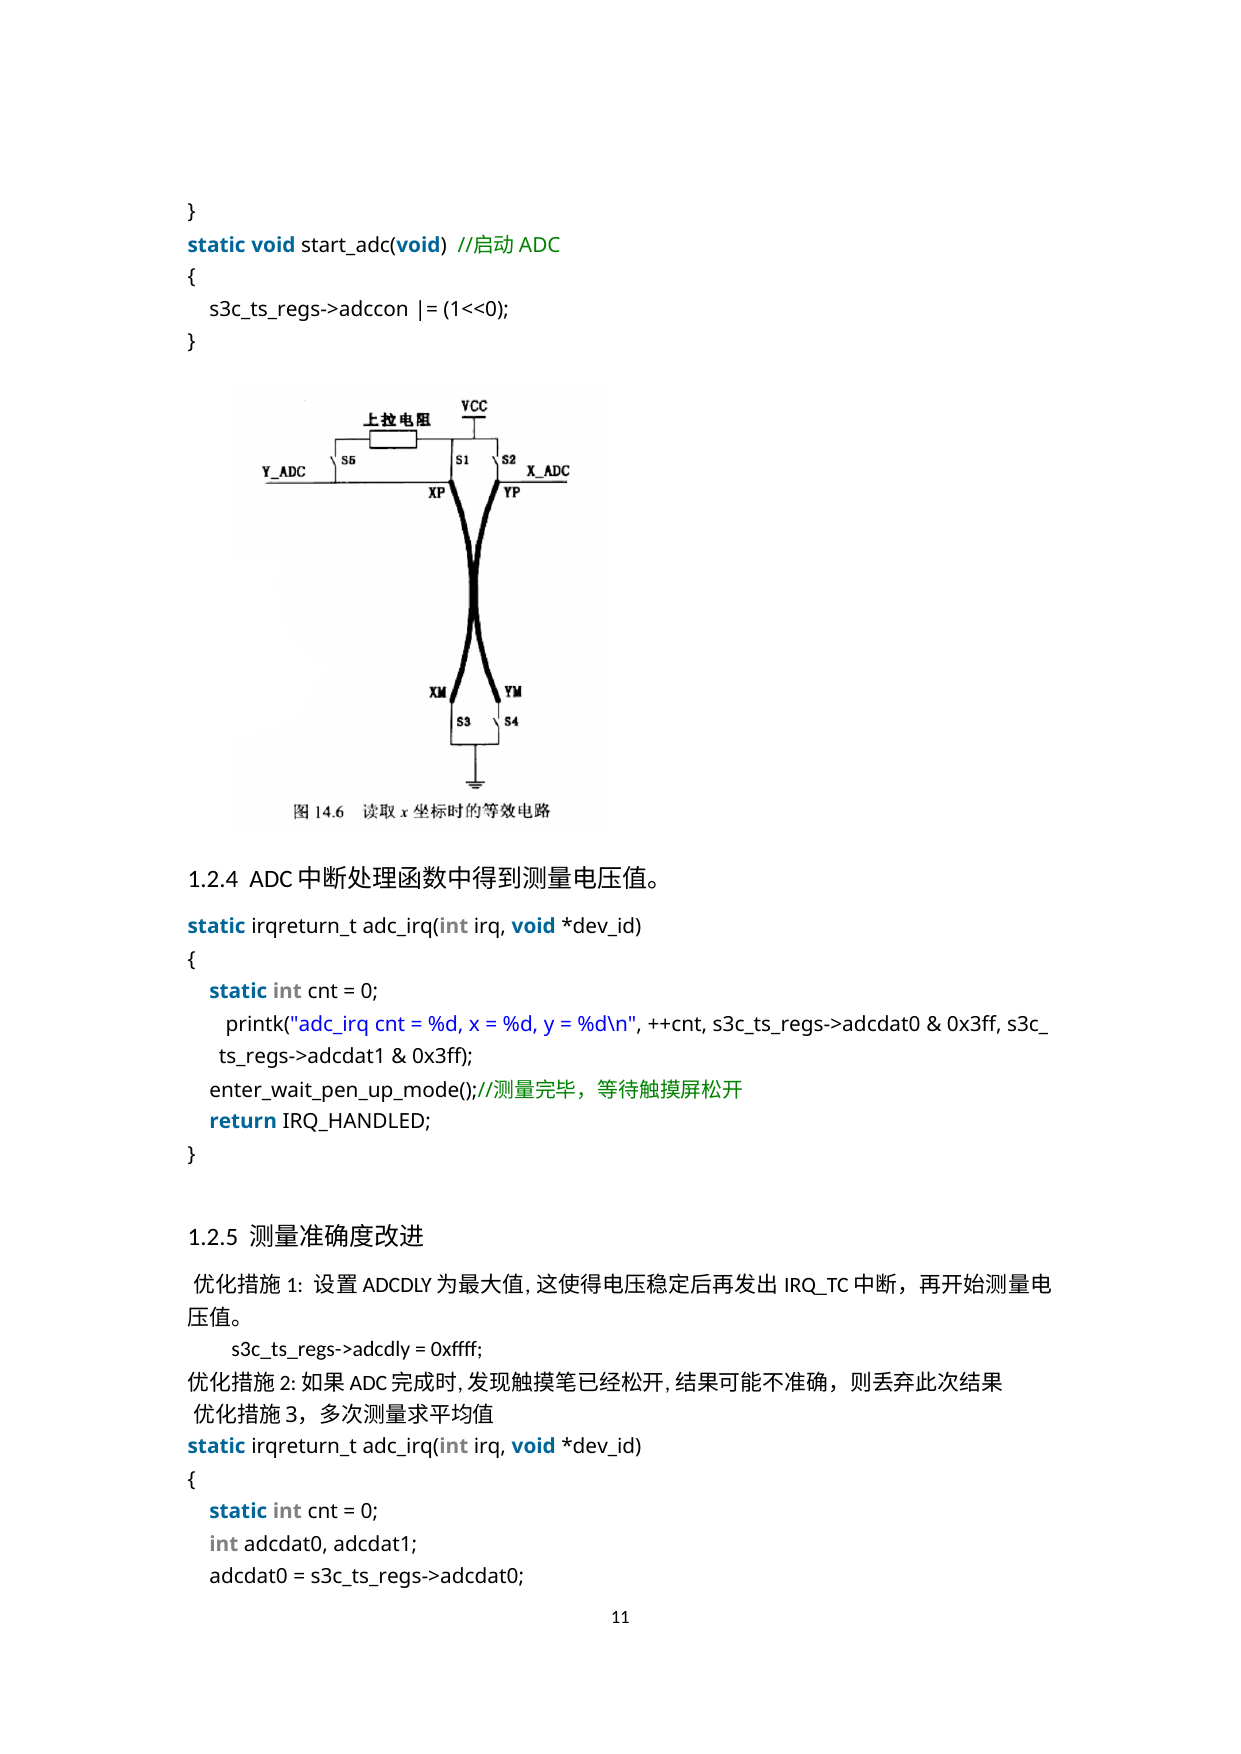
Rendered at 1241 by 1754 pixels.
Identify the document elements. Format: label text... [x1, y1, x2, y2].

text } [187, 194, 1053, 227]
text } [187, 1137, 1053, 1169]
text { [187, 942, 1053, 974]
text static irqreturn_t adc_irq(int irq, void *dev_id) [187, 909, 1053, 942]
text static void start_adc(void) //启动ADC [187, 227, 1053, 259]
text 优化措施1: 设置ADCDLY为最大值, 这使得电压稳定后再发出IRQ_TC中断，再开始测量电压值。 [187, 1267, 1053, 1332]
text static int cnt = 0; [187, 974, 1053, 1007]
text { [187, 259, 1053, 292]
text adcdat0 = s3c_ts_regs->adcdat0; [187, 1559, 1053, 1592]
text static irqreturn_t adc_irq(int irq, void *dev_id) [187, 1429, 1053, 1462]
text 优化措施2: 如果ADC完成时, 发现触摸笔已经松开, 结果可能不准确，则丢弃此次结果 [187, 1364, 1053, 1397]
text printk("adc_irq cnt = %d, x = %d, y = %d\n", ++cnt, s3c_ts_regs->adcdat0 & 0x3ff, s3c_ts_regs->adcdat1 & 0x3ff); [187, 1007, 1053, 1072]
text int adcdat0, adcdat1; [187, 1527, 1053, 1559]
text s3c_ts_regs->adcdly = 0xffff; [187, 1332, 1053, 1364]
text 优化措施3，多次测量求平均值 [187, 1397, 1053, 1429]
text static int cnt = 0; [187, 1494, 1053, 1527]
picture [231, 389, 610, 827]
subtitle 1.2.5 测量准确度改进 [187, 1202, 1053, 1267]
text enter_wait_pen_up_mode();//测量完毕，等待触摸屏松开 [187, 1072, 1053, 1104]
subtitle 1.2.4 ADC中断处理函数中得到测量电压值。 [187, 844, 1053, 909]
text { [187, 1462, 1053, 1494]
text } [187, 324, 1053, 357]
text return IRQ_HANDLED; [187, 1104, 1053, 1137]
text s3c_ts_regs->adccon |= (1<<0); [187, 292, 1053, 324]
